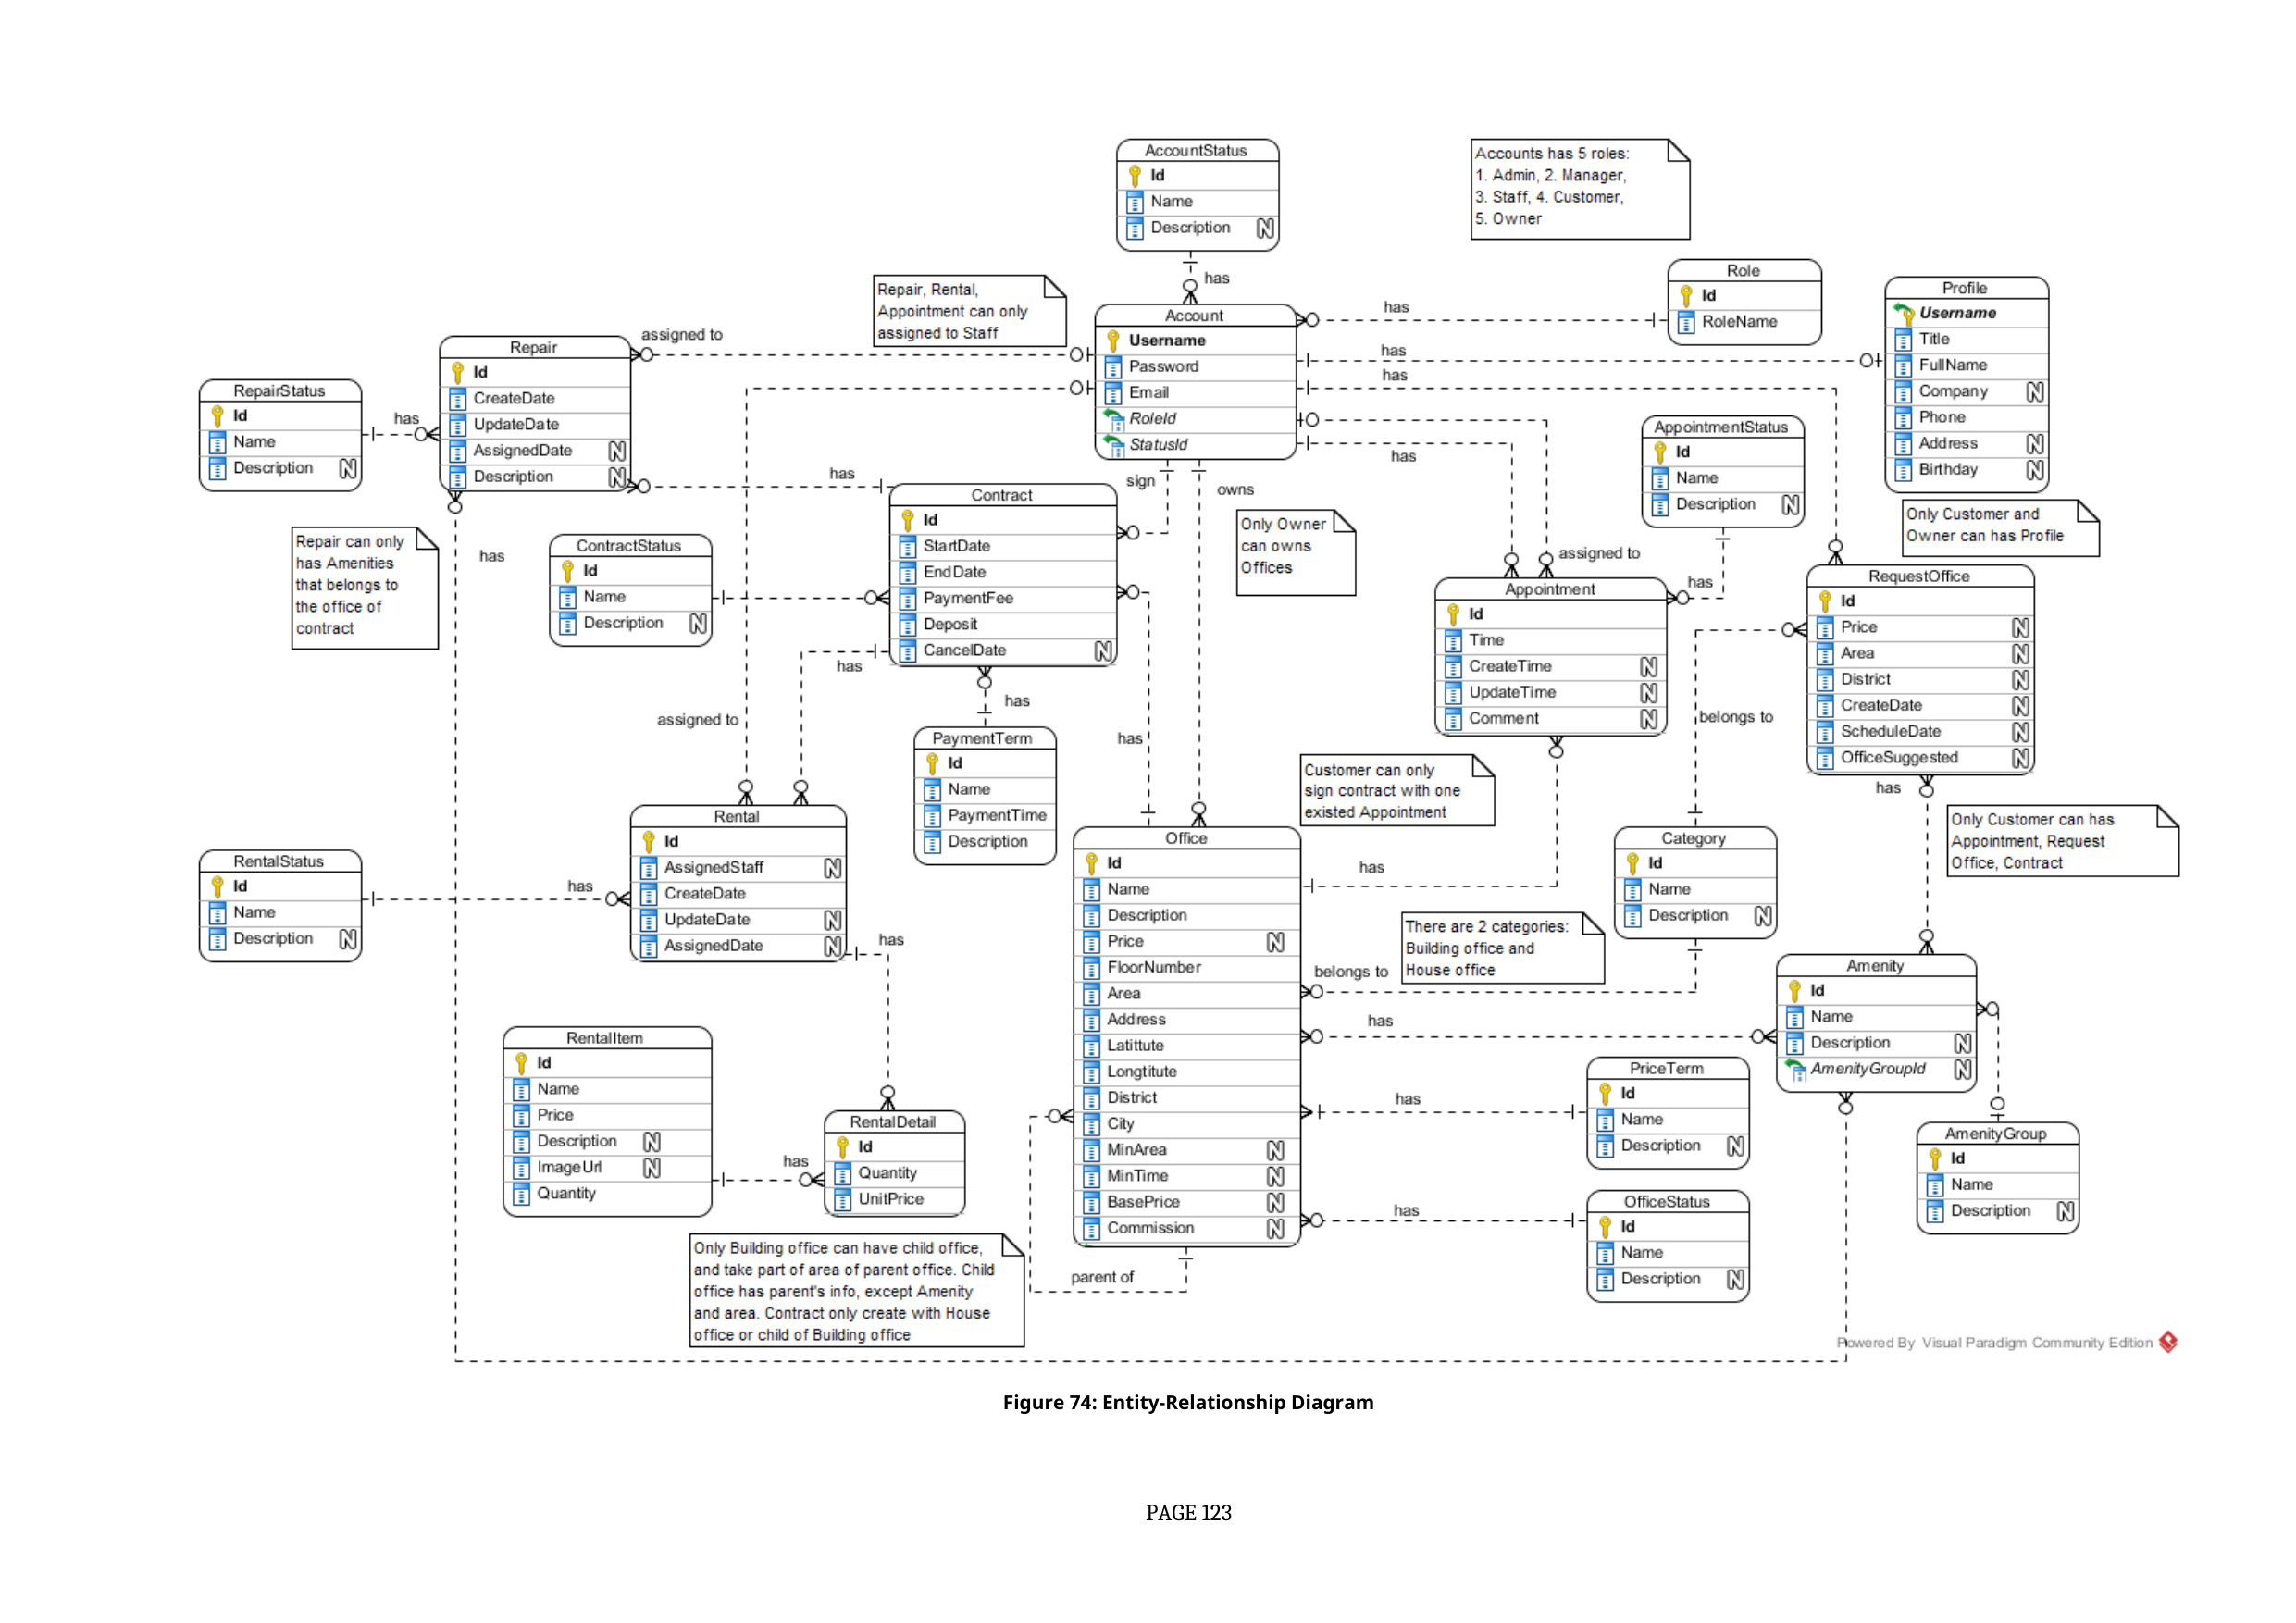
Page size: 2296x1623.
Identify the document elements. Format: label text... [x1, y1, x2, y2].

picture [196, 136, 2186, 1367]
